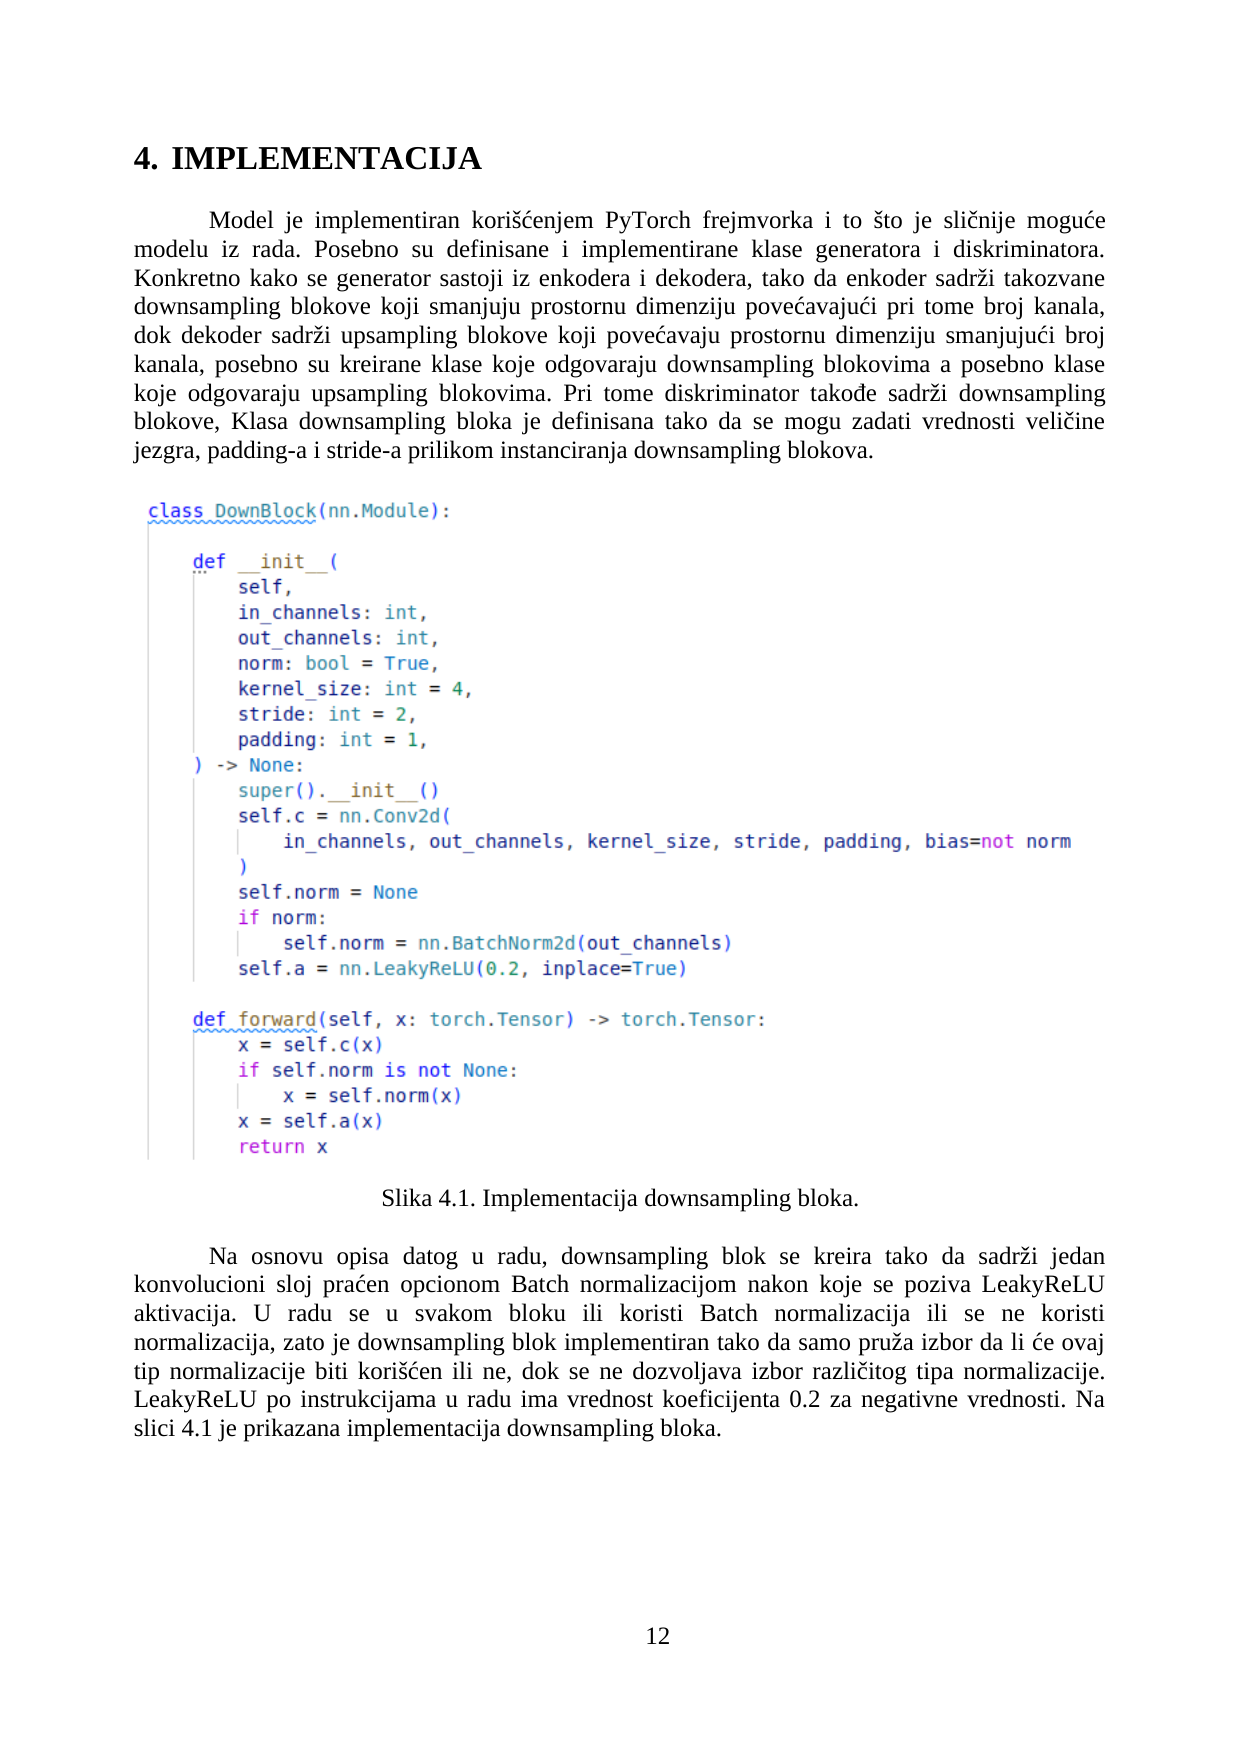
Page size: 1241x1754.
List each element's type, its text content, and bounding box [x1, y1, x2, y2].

text Model je implementiran korišćenjem PyTorch frejmvorka i to što je sličnije moguće modelu iz rada. Posebno su definisane i implementirane klase generatora i diskriminatora. Konkretno kako se generator sastoji iz enkodera i dekodera, tako da enkoder sadrži takozvane downsampling blokove koji smanjuju prostornu dimenziju povećavajući pri tome broj kanala, dok dekoder sadrži upsampling blokove koji povećavaju prostornu dimenziju smanjujući broj kanala, posebno su kreirane klase koje odgovaraju downsampling blokovima a posebno klase koje odgovaraju upsampling blokovima. Pri tome diskriminator takođe sadrži downsampling blokove, Klasa downsampling bloka je definisana tako da se mogu zadati vrednosti veličine jezgra, padding-a i stride-a prilikom instanciranja downsampling blokova. [133, 205, 1107, 464]
text Slika 4.1. Implementacija downsampling bloka. [133, 1184, 1107, 1212]
picture [133, 492, 1107, 1184]
subtitle IMPLEMENTACIJA [133, 138, 1107, 176]
text Na osnovu opisa datog u radu, downsampling blok se kreira tako da sadrži jedan konvolucioni sloj praćen opcionom Batch normalizacijom nakon koje se poziva LeakyReLU aktivacija. U radu se u svakom bloku ili koristi Batch normalizacija ili se ne koristi normalizacija, zato je downsampling blok implementiran tako da samo pruža izbor da li će ovaj tip normalizacije biti korišćen ili ne, dok se ne dozvoljava izbor različitog tipa normalizacije. LeakyReLU po instrukcijama u radu ima vrednost koeficijenta 0.2 za negativne vrednosti. Na slici 4.1 je prikazana implementacija downsampling bloka. [133, 1241, 1107, 1442]
